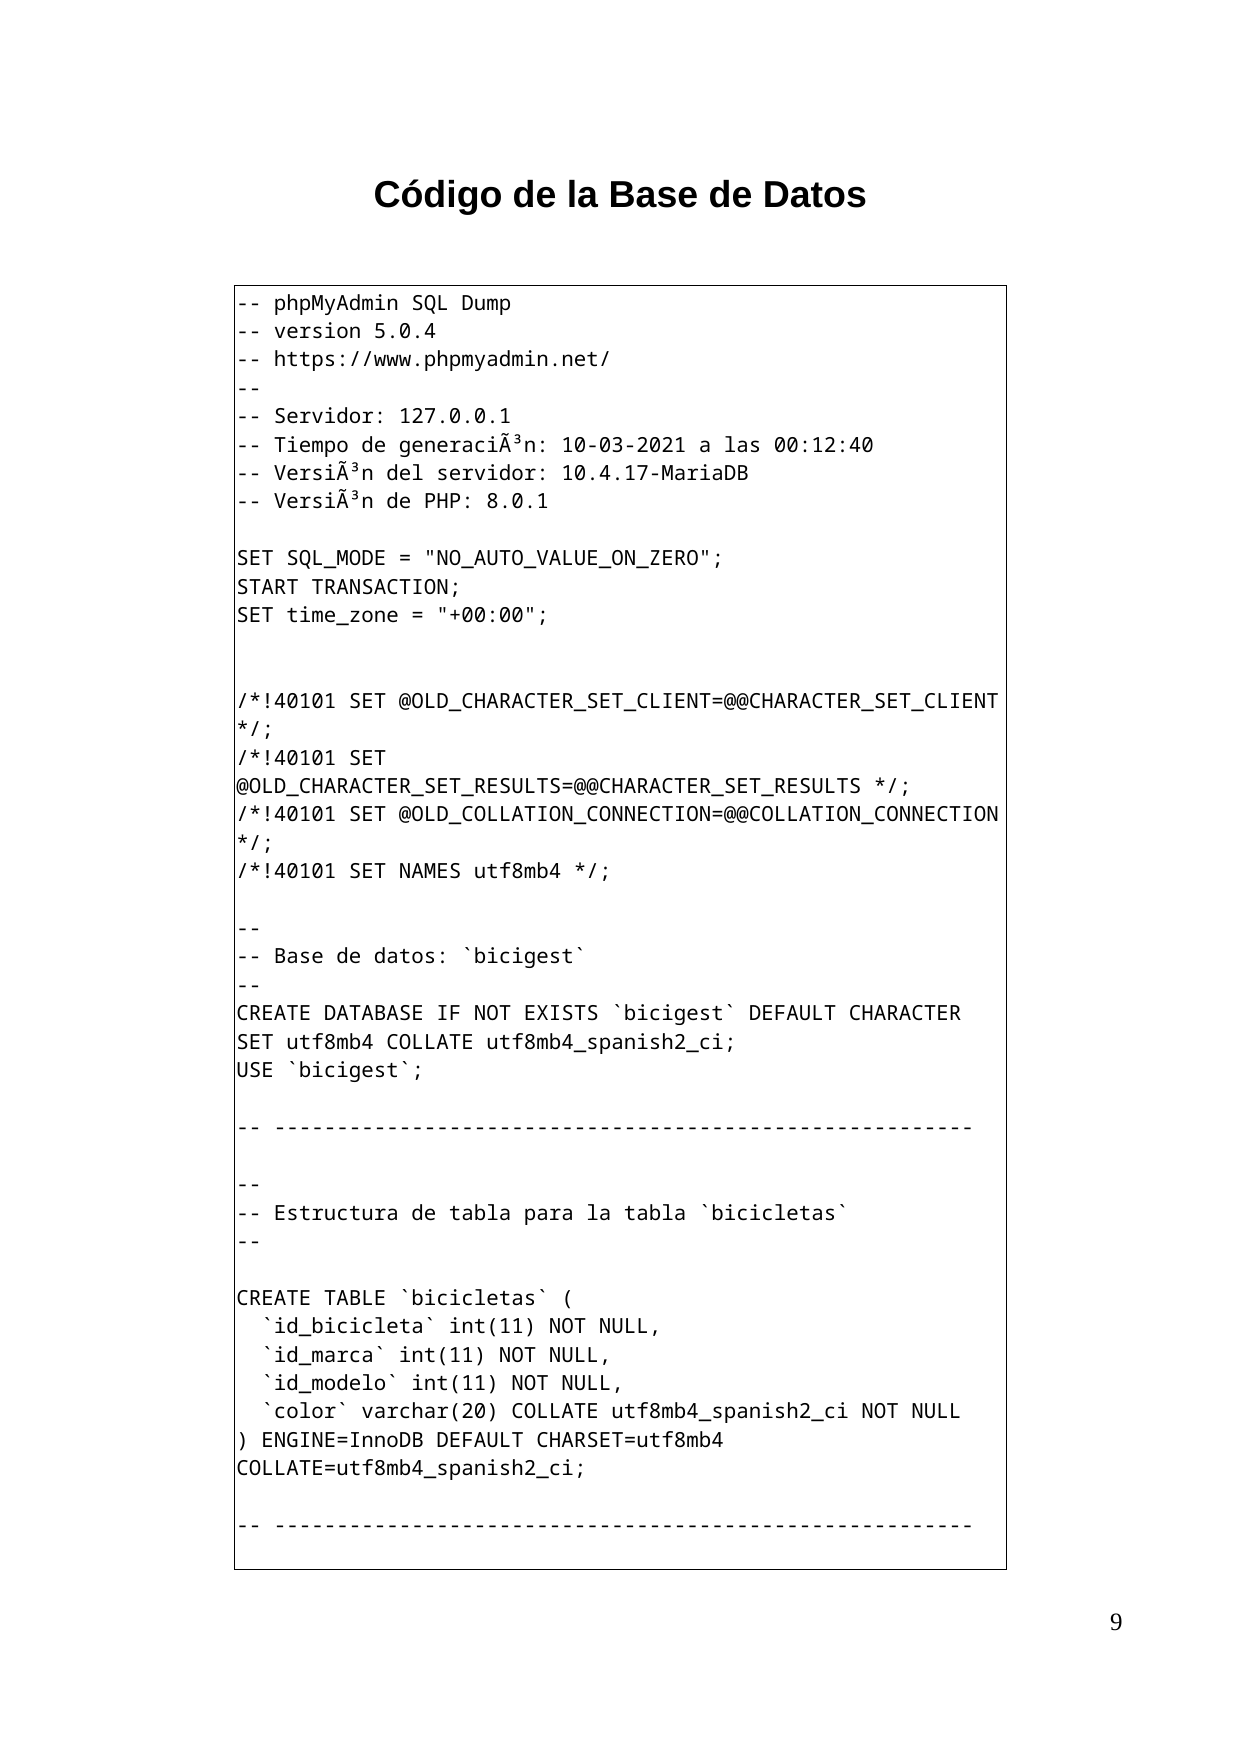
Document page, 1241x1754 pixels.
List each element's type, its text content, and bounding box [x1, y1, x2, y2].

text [235, 286, 1006, 1569]
subtitle Código de la Base de Datos [118, 172, 1122, 215]
